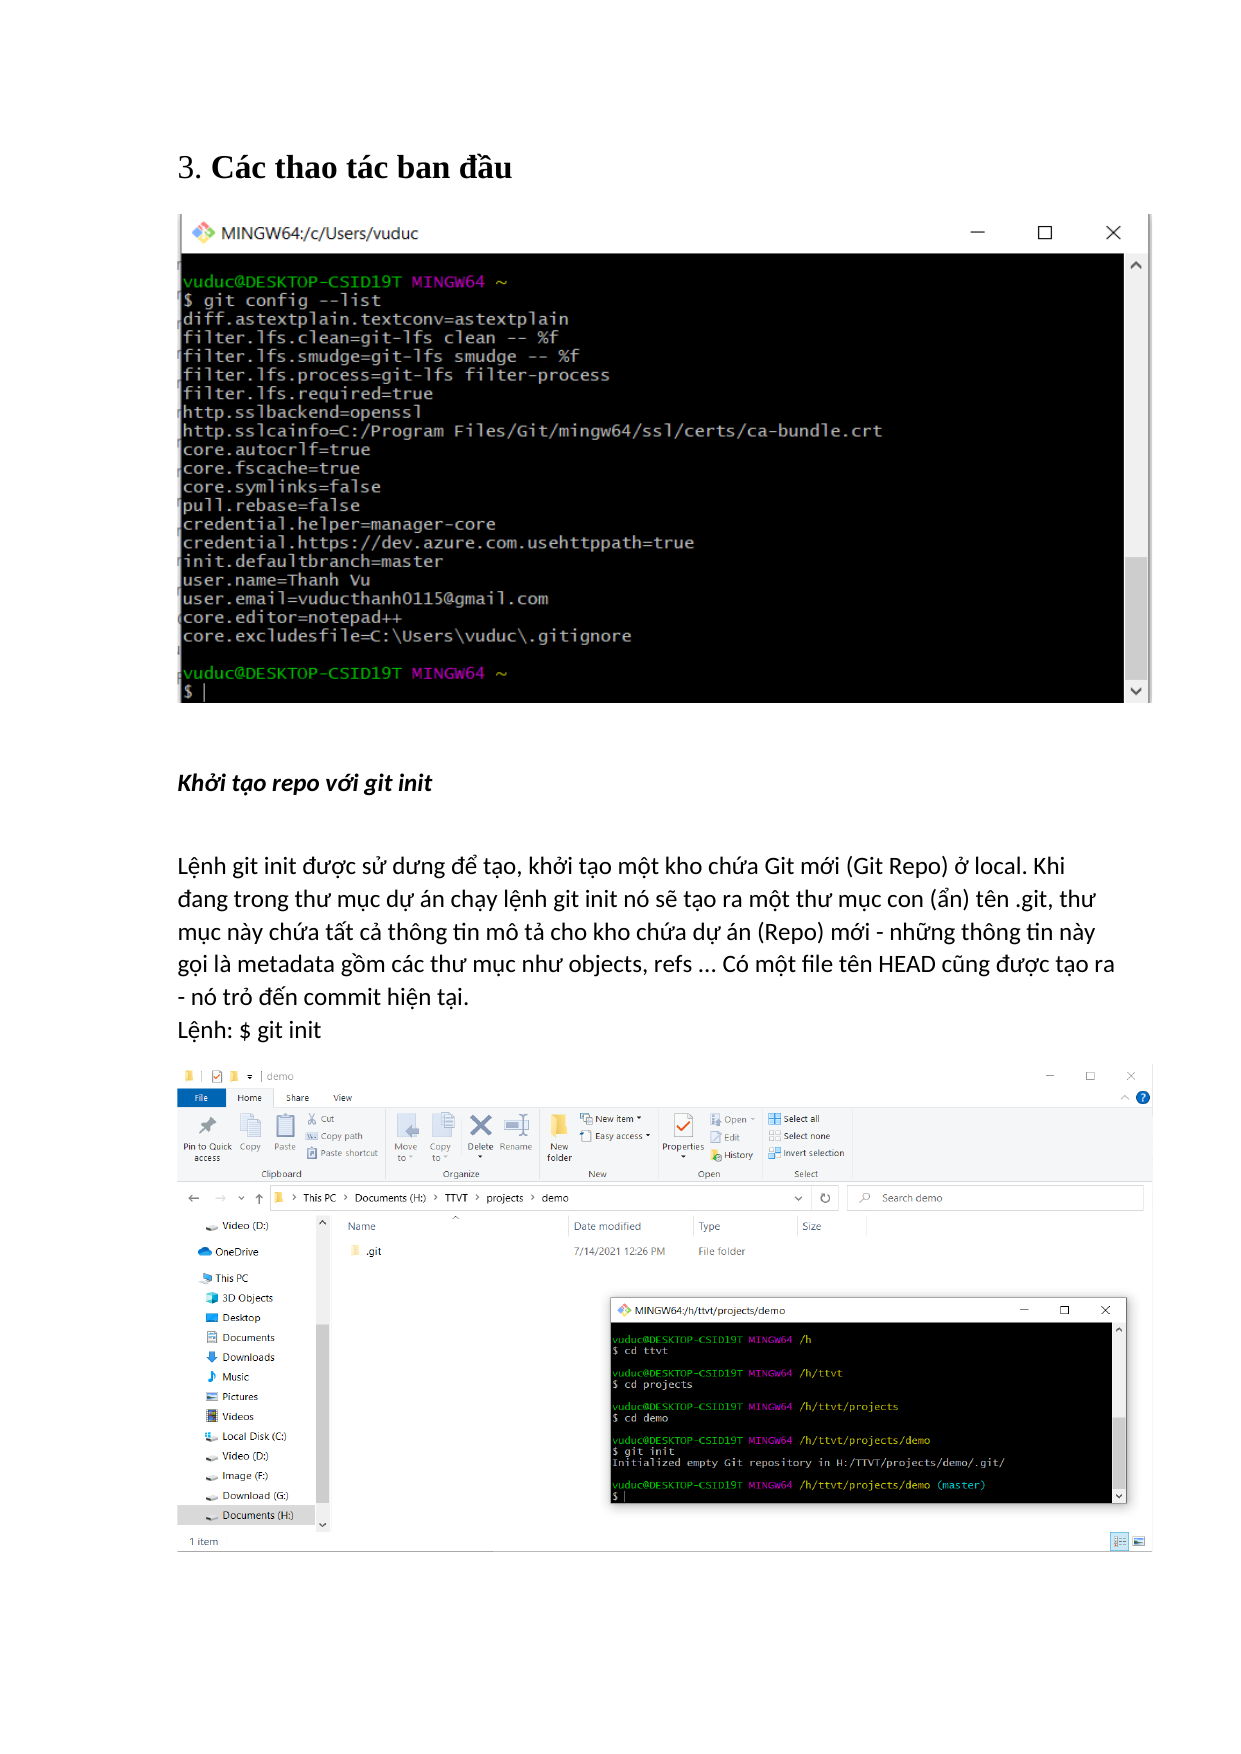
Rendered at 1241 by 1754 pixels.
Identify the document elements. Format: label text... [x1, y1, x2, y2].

picture [177, 214, 1153, 703]
text Khởi tạo repo với git init [177, 767, 1122, 797]
subtitle 3. Các thao tác ban đầu [177, 147, 1122, 186]
picture [177, 1064, 1153, 1552]
text Lệnh git init được sử dưng để tạo, khởi tạo một kho chứa Git mới (Git Repo) ở local. Khi đang trong thư mục dự án chạy lệnh git init nó sẽ tạo ra một thư mục con (ẩn) tên .git, thư mục này chứa tất cả thông tin mô tả cho kho chứa dự án (Repo) mới - những thông tin này gọi là metadata gồm các thư mục như objects, refs ... Có một file tên HEAD cũng được tạo ra - nó trỏ đến commit hiện tại. Lệnh: $ git init [177, 850, 1122, 1045]
